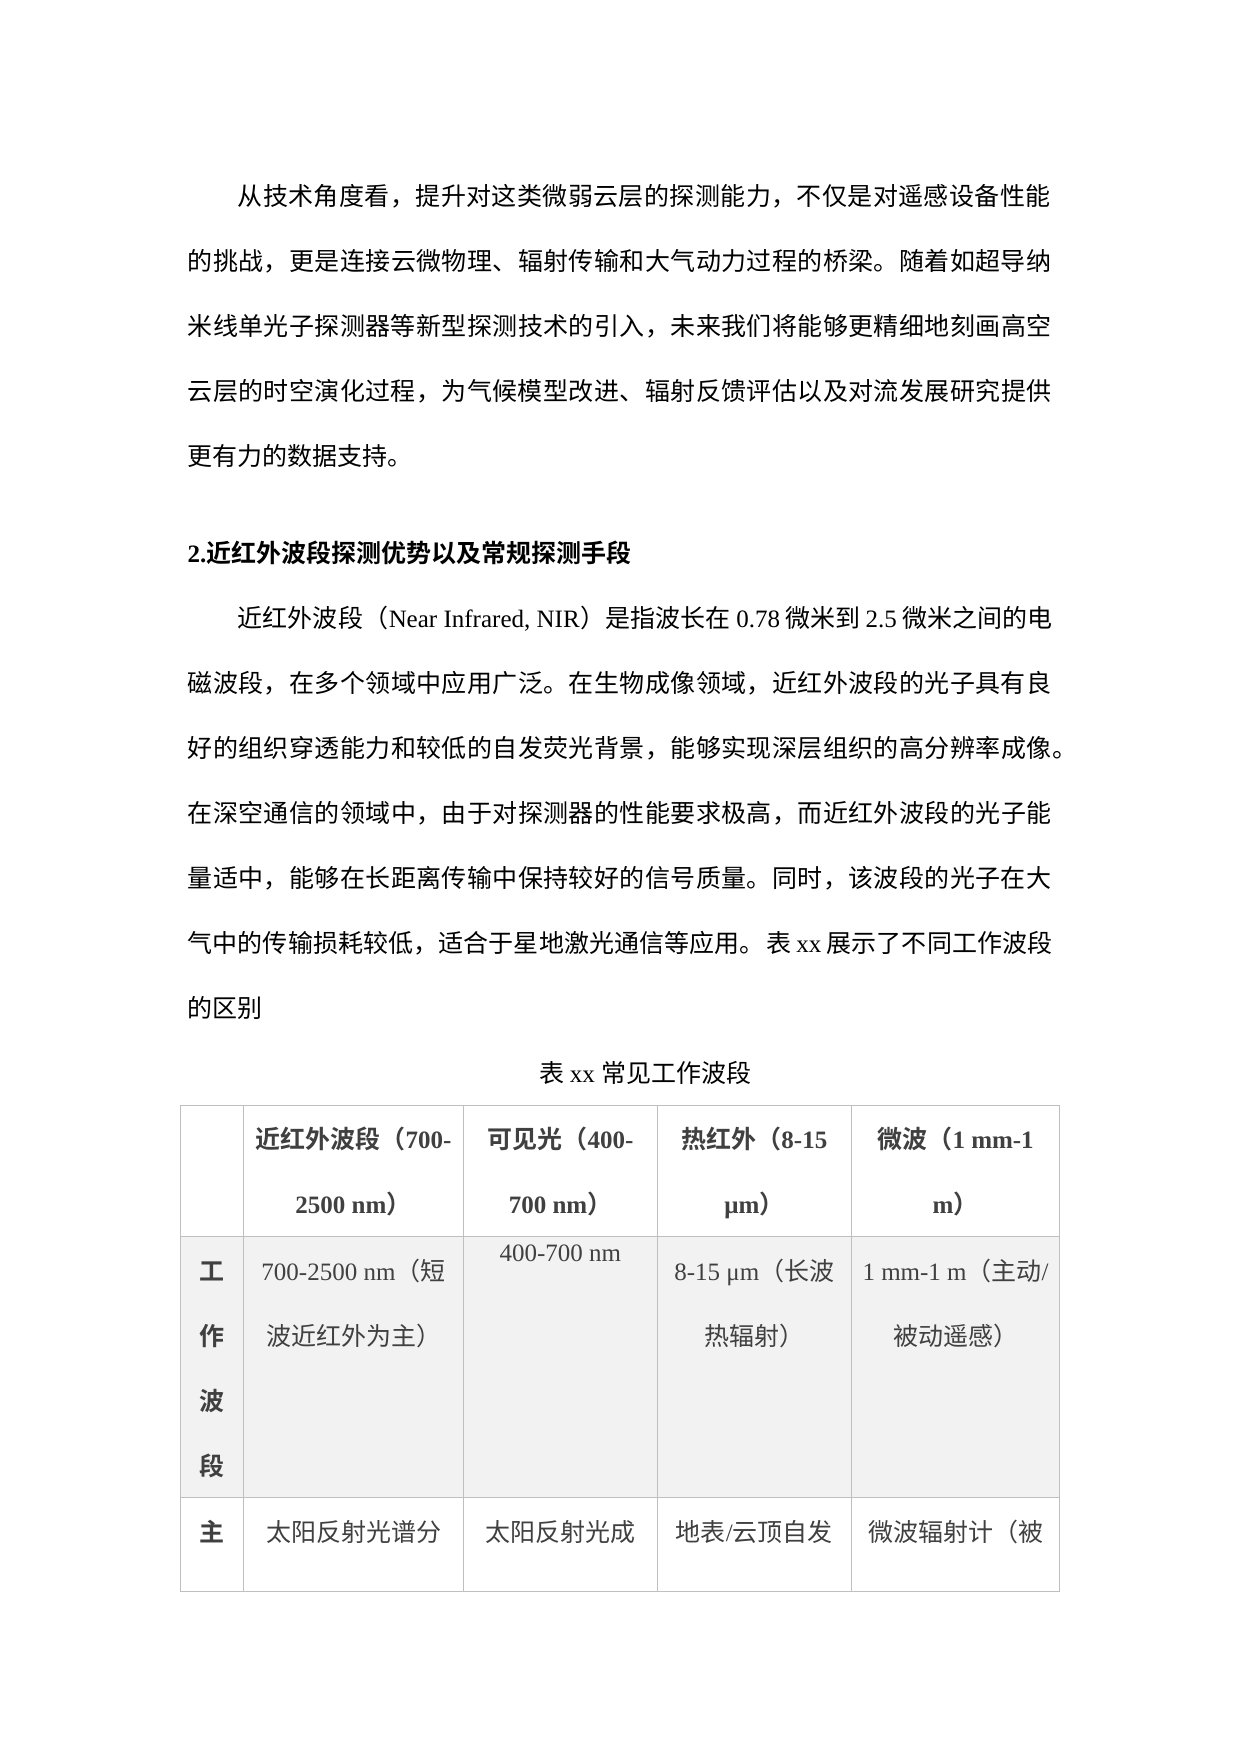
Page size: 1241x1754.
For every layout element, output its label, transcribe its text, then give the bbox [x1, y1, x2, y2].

table_header 微波（1 mm-1 m） [852, 1106, 1059, 1236]
text 2.近红外波段探测优势以及常规探测手段 [187, 519, 1053, 584]
table_cell 工作波段 [181, 1237, 243, 1497]
table_cell 地表/云顶自发热辐射 [658, 1498, 851, 1591]
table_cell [852, 1498, 1059, 1591]
table_cell 400-700 nm [464, 1237, 657, 1497]
text 近红外波段（Near Infrared, NIR）是指波长在0.78微米到2.5微米之间的电磁波段，在多个领域中应用广泛。在生物成像领域，近红外波段的光子具有良好的组织穿透能力和较低的自发荧光背景，能够实现深层组织的高分辨率成像。在深空通信的领域中，由于对探测器的性能要求极高，而近红外波段的光子能量适中，能够在长距离传输中保持较好的信号质量。同时，该波段的光子在大气中的传输损耗较低，适合于星地激光通信等应用。表xx展示了不同工作波段的区别 [187, 584, 1053, 1039]
table_header 可见光（400-700 nm） [464, 1106, 657, 1236]
table_header 热红外（8-15 μm） [658, 1106, 851, 1236]
text 从技术角度看，提升对这类微弱云层的探测能力，不仅是对遥感设备性能的挑战，更是连接云微物理、辐射传输和大气动力过程的桥梁。随着如超导纳米线单光子探测器等新型探测技术的引入，未来我们将能够更精细地刻画高空云层的时空演化过程，为气候模型改进、辐射反馈评估以及对流发展研究提供更有力的数据支持。 [187, 162, 1053, 487]
table_cell 8-15 μm（长波热辐射） [658, 1237, 851, 1497]
text 表xx 常见工作波段 [187, 1039, 1053, 1104]
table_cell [244, 1498, 463, 1591]
table_header 近红外波段（700-2500 nm） [244, 1106, 463, 1236]
table_cell 1 mm-1 m（主动/被动遥感） [852, 1237, 1059, 1497]
table_cell 700-2500 nm（短波近红外为主） [244, 1237, 463, 1497]
table_cell 太阳反射光成像，依赖物体颜色和亮度 [464, 1498, 657, 1591]
table_cell 主要探测原理 [181, 1498, 243, 1591]
table_header [181, 1106, 243, 1236]
